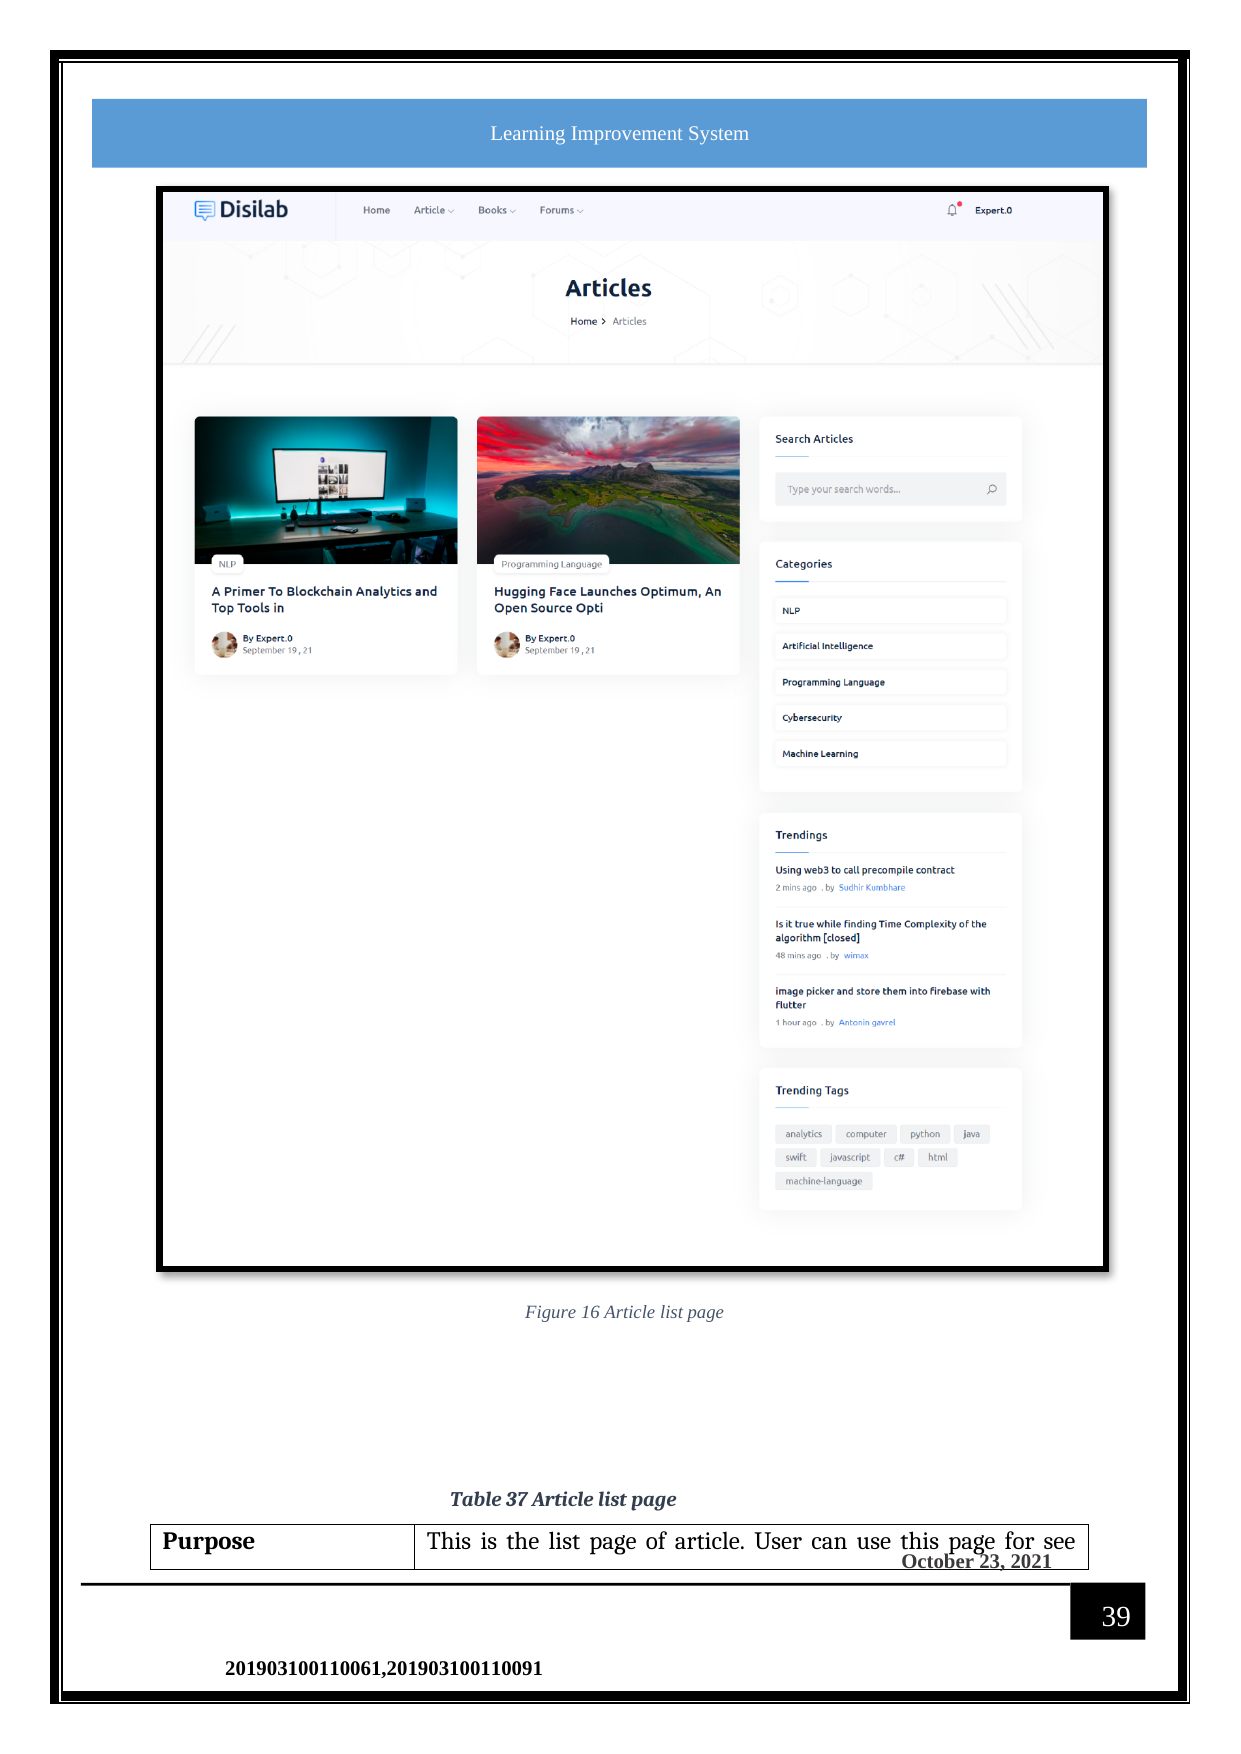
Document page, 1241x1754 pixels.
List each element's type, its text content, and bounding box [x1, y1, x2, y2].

table_header Purpose [151, 1525, 414, 1569]
text Figure 16 Article list page [450, 1301, 1090, 1323]
text Table 37 Article list page [375, 1488, 1090, 1512]
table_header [415, 1525, 1088, 1569]
picture [163, 192, 1103, 1266]
